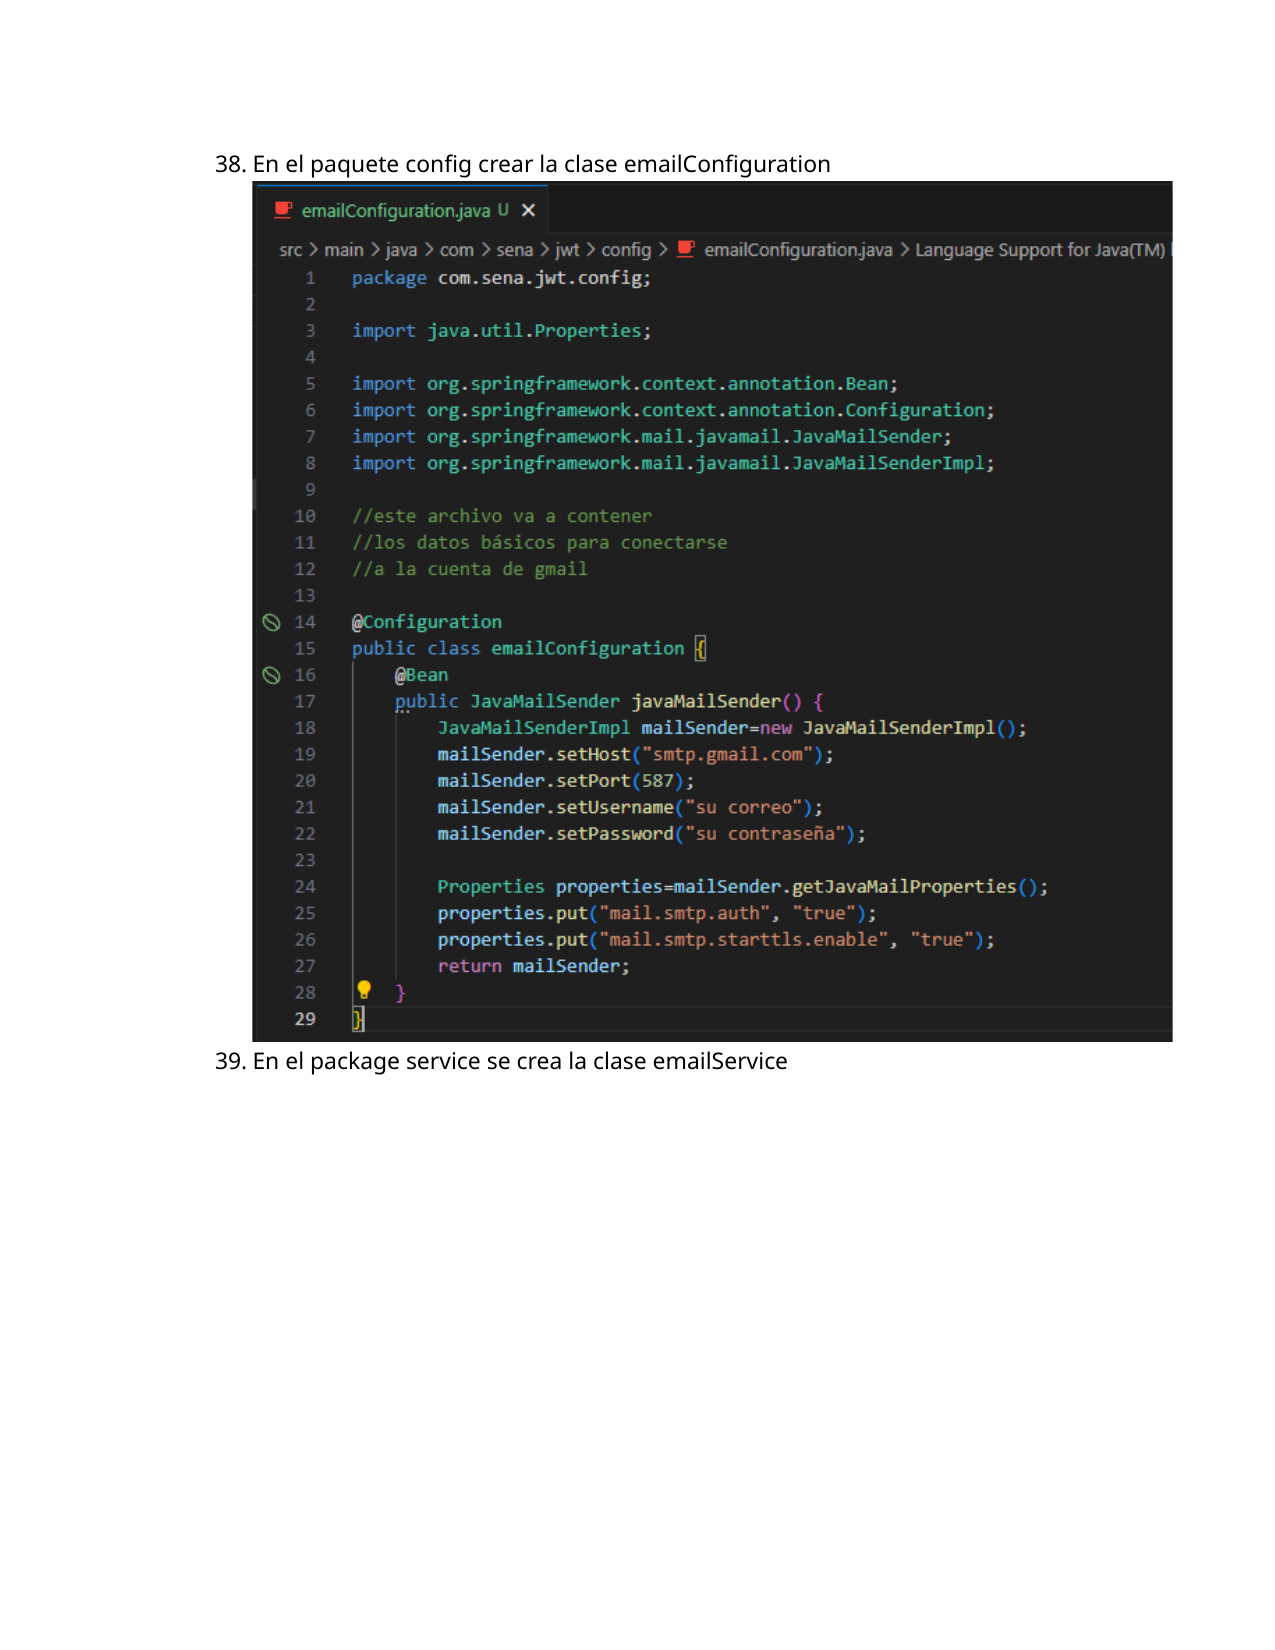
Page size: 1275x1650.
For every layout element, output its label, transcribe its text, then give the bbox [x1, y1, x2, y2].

picture [252, 181, 1173, 1042]
list En el paquete config crear la clase emailConfiguration [215, 148, 1098, 179]
list En el package service se crea la clase emailService [215, 1044, 1098, 1076]
